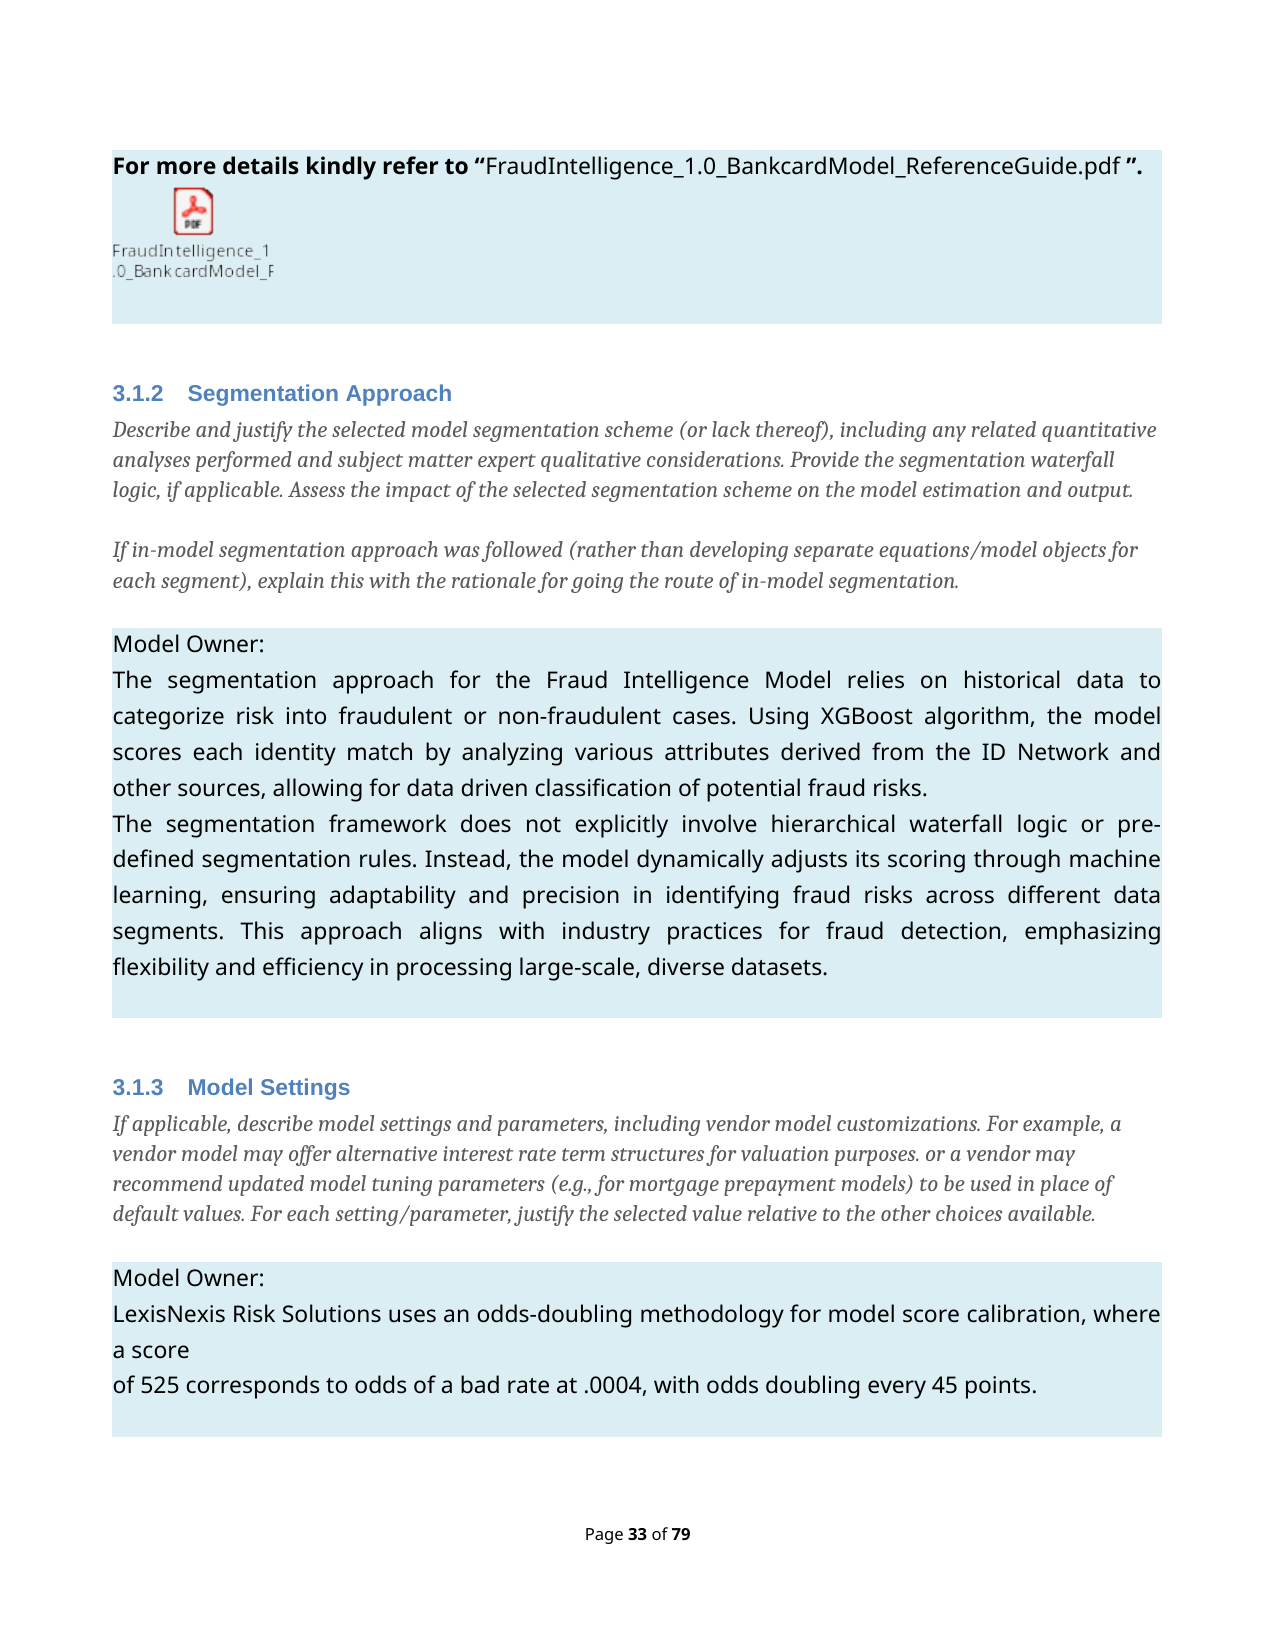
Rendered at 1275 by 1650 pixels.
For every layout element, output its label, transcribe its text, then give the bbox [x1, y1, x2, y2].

text If applicable, describe model settings and parameters, including vendor model customizations. For example, a vendor model may offer alternative interest rate term structures for valuation purposes. or a vendor may recommend updated model tuning parameters (e.g., for mortgage prepayment models) to be used in place of default values. For each setting/parameter, justify the selected value relative to the other choices available. [112, 1111, 1162, 1228]
text Describe and justify the selected model segmentation scheme (or lack thereof), including any related quantitative analyses performed and subject matter expert qualitative considerations. Provide the segmentation waterfall logic, if applicable. Assess the impact of the selected segmentation scheme on the model estimation and output. [112, 416, 1162, 503]
subtitle Model Settings [112, 1074, 1162, 1101]
text If in-model segmentation approach was followed (rather than developing separate equations/model objects for each segment), explain this with the rationale for going the route of in-model segmentation. [112, 537, 1162, 594]
text Model Owner: [112, 1262, 1162, 1293]
text The segmentation approach for the Fraud Intelligence Model relies on historical data to categorize risk into fraudulent or non-fraudulent cases. Using XGBoost algorithm, the model scores each identity match by analyzing various attributes derived from the ID Network and other sources, allowing for data driven classification of potential fraud risks. [112, 664, 1162, 803]
text Model Owner: [112, 628, 1162, 659]
subtitle Segmentation Approach [112, 380, 1162, 406]
text The segmentation framework does not explicitly involve hierarchical waterfall logic or pre-defined segmentation rules. Instead, the model dynamically adjusts its scoring through machine learning, ensuring adaptability and precision in identifying fraud risks across different data segments. This approach aligns with industry practices for fraud detection, emphasizing flexibility and efficiency in processing large-scale, diverse datasets. [112, 807, 1162, 982]
text of 525 corresponds to odds of a bad rate at .0004, with odds doubling every 45 points. [112, 1369, 1162, 1401]
text LexisNexis Risk Solutions uses an odds-doubling methodology for model score calibration, where a score [112, 1298, 1162, 1365]
text For more details kindly refer to “FraudIntelligence_1.0_BankcardModel_ReferenceGuide.pdf ”. [112, 150, 1162, 181]
